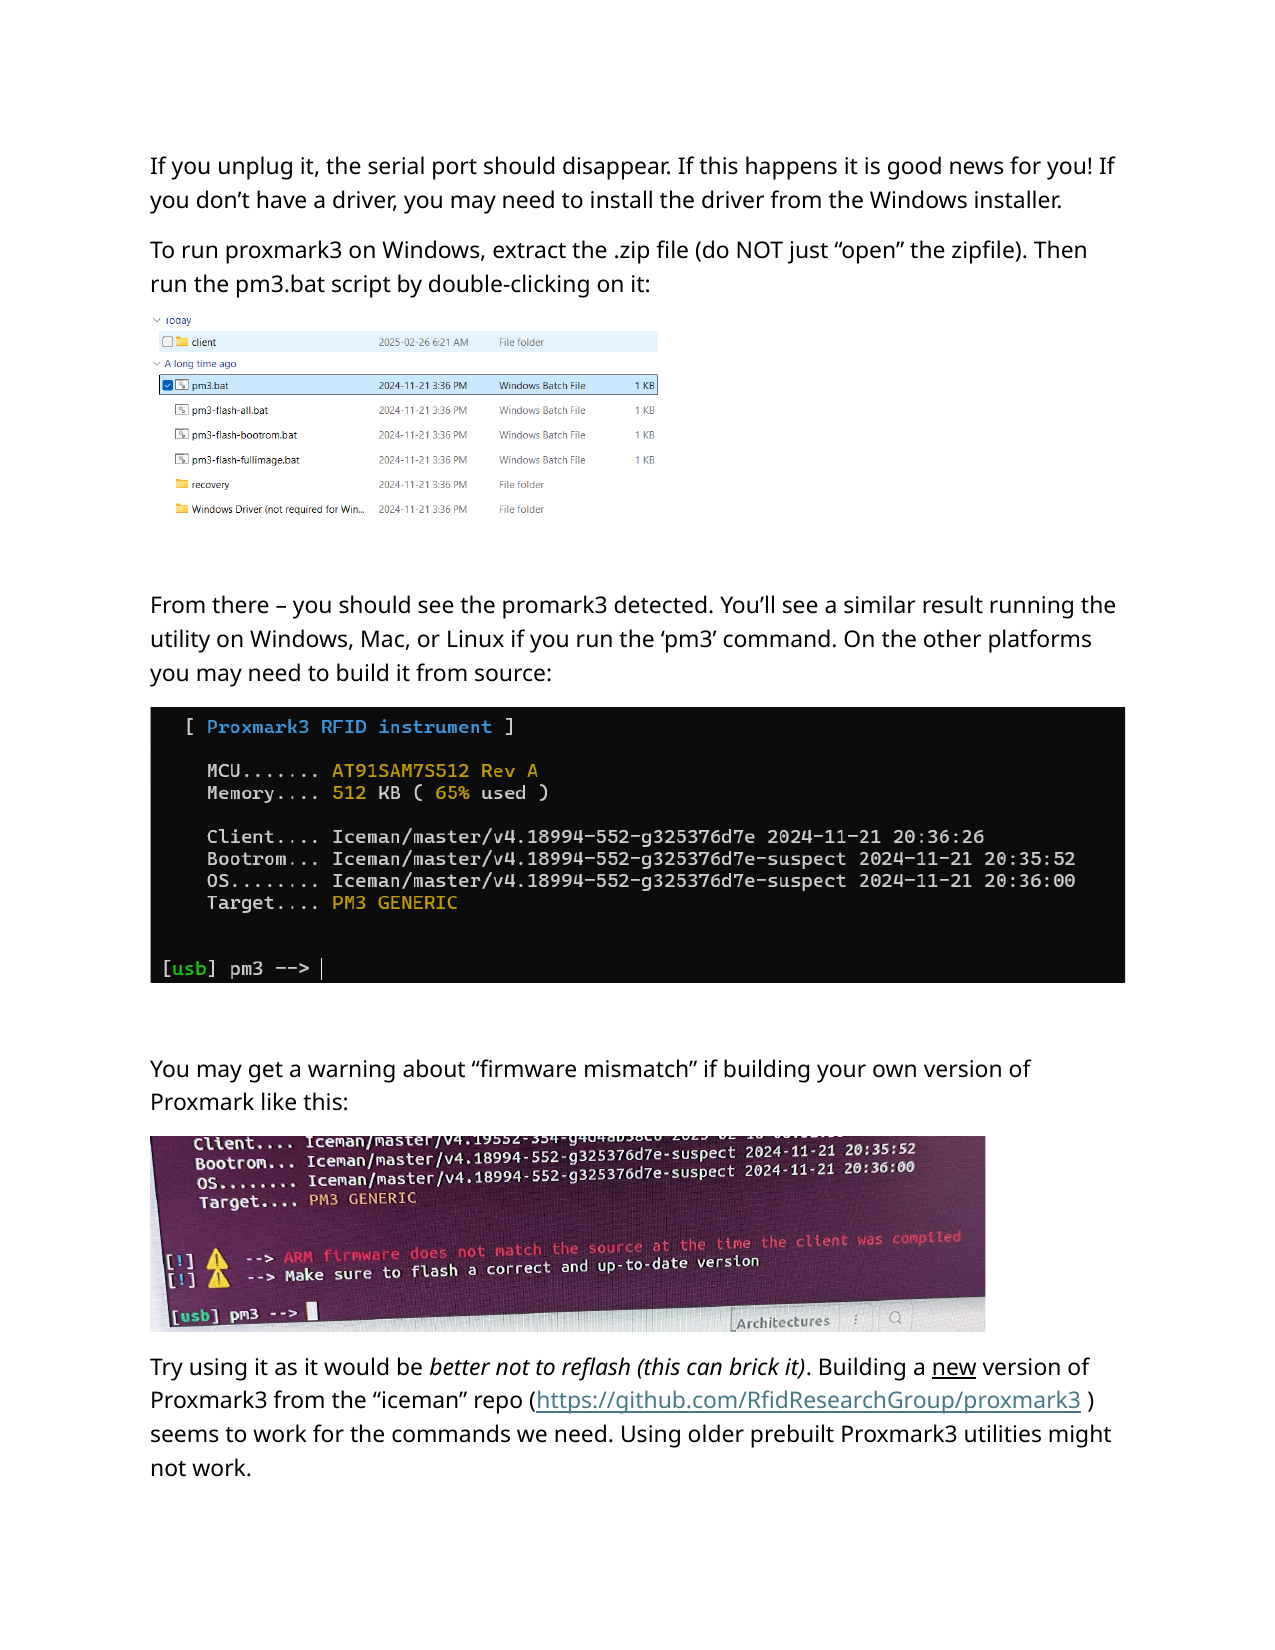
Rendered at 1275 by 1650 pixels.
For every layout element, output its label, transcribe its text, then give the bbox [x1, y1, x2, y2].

text From there – you should see the promark3 detected. You’ll see a similar result running the utility on Windows, Mac, or Linux if you run the ‘pm3’ command. On the other platforms you may need to build it from source: [150, 589, 1125, 688]
text You may get a warning about “firmware mismatch” if building your own version of Proxmark like this: [150, 1053, 1125, 1118]
text If you unplug it, the serial port should disappear. If this happens it is good news for you! If you don’t have a driver, you may need to install the driver from the Windows installer. [150, 150, 1125, 215]
text Try using it as it would be better not to reflash (this can brick it). Building a new version of Proxmark3 from the “iceman” repo (https://github.com/RfidResearchGroup/proxmark3 ) seems to work for the commands we need. Using older prebuilt Proxmark3 utilities might not work. [150, 1351, 1125, 1483]
text To run proxmark3 on Windows, extract the .zip file (do NOT just “open” the zipfile). Then run the pm3.bat script by double-clicking on it: [150, 234, 1125, 299]
picture [150, 1136, 986, 1332]
picture [150, 707, 1125, 983]
picture [150, 318, 700, 570]
